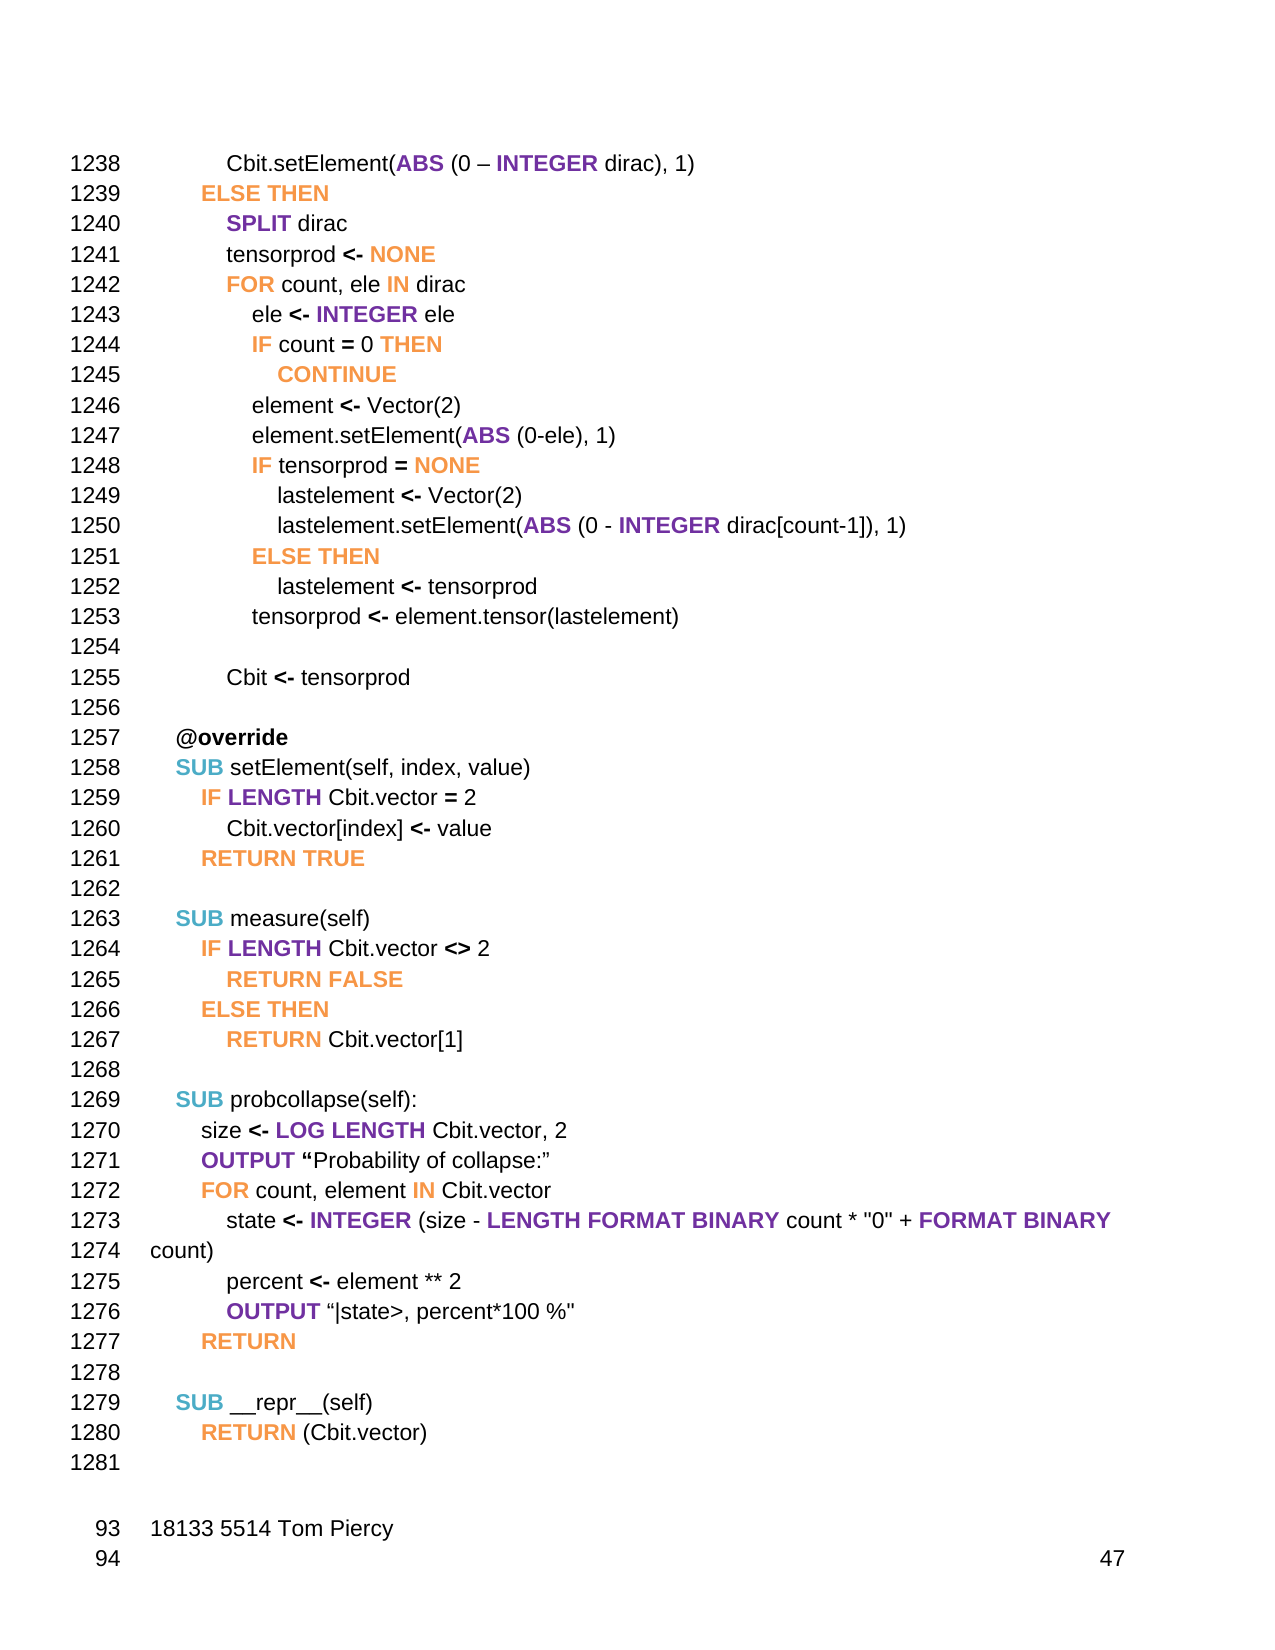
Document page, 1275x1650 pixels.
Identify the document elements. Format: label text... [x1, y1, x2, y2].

text element.setElement(ABS (0-ele), 1) [150, 422, 1125, 448]
text SPLIT dirac [150, 210, 1125, 237]
text RETURN (Cbit.vector) [150, 1419, 1125, 1445]
text ele <- INTEGER ele [150, 301, 1125, 327]
text SUB measure(self) [150, 905, 1125, 932]
text Cbit.vector[index] <- value [150, 814, 1125, 841]
text ELSE THEN [150, 543, 1125, 569]
text RETURN [150, 1328, 1125, 1354]
text RETURN Cbit.vector[1] [150, 1026, 1125, 1052]
text CONTINUE [150, 361, 1125, 388]
text element <- Vector(2) [150, 392, 1125, 418]
text IF LENGTH Cbit.vector <> 2 [150, 935, 1125, 962]
text @override [150, 724, 1125, 750]
text tensorprod <- NONE [150, 241, 1125, 267]
text lastelement <- Vector(2) [150, 482, 1125, 509]
text IF tensorprod = NONE [150, 452, 1125, 478]
text SUB __repr__(self) [150, 1388, 1125, 1415]
text ELSE THEN [150, 180, 1125, 207]
text FOR count, ele IN dirac [150, 271, 1125, 297]
text Cbit <- tensorprod [150, 663, 1125, 690]
text lastelement <- tensorprod [150, 573, 1125, 599]
text size <- LOG LENGTH Cbit.vector, 2 [150, 1117, 1125, 1143]
text Cbit.setElement(ABS (0 – INTEGER dirac), 1) [150, 150, 1125, 176]
text RETURN TRUE [150, 845, 1125, 871]
text SUB setElement(self, index, value) [150, 754, 1125, 781]
text OUTPUT “|state>, percent*100 %" [150, 1298, 1125, 1324]
text state <- INTEGER (size - LENGTH FORMAT BINARY count * "0" + FORMAT BINARY count) [150, 1207, 1125, 1264]
text ELSE THEN [150, 996, 1125, 1022]
text IF LENGTH Cbit.vector = 2 [150, 784, 1125, 811]
text IF count = 0 THEN [150, 331, 1125, 358]
text RETURN FALSE [150, 966, 1125, 992]
text SUB probcollapse(self): [150, 1086, 1125, 1113]
text lastelement.setElement(ABS (0 - INTEGER dirac[count-1]), 1) [150, 512, 1125, 539]
text tensorprod <- element.tensor(lastelement) [150, 603, 1125, 629]
text OUTPUT “Probability of collapse:” [150, 1147, 1125, 1173]
text percent <- element ** 2 [150, 1268, 1125, 1294]
text FOR count, element IN Cbit.vector [150, 1177, 1125, 1203]
